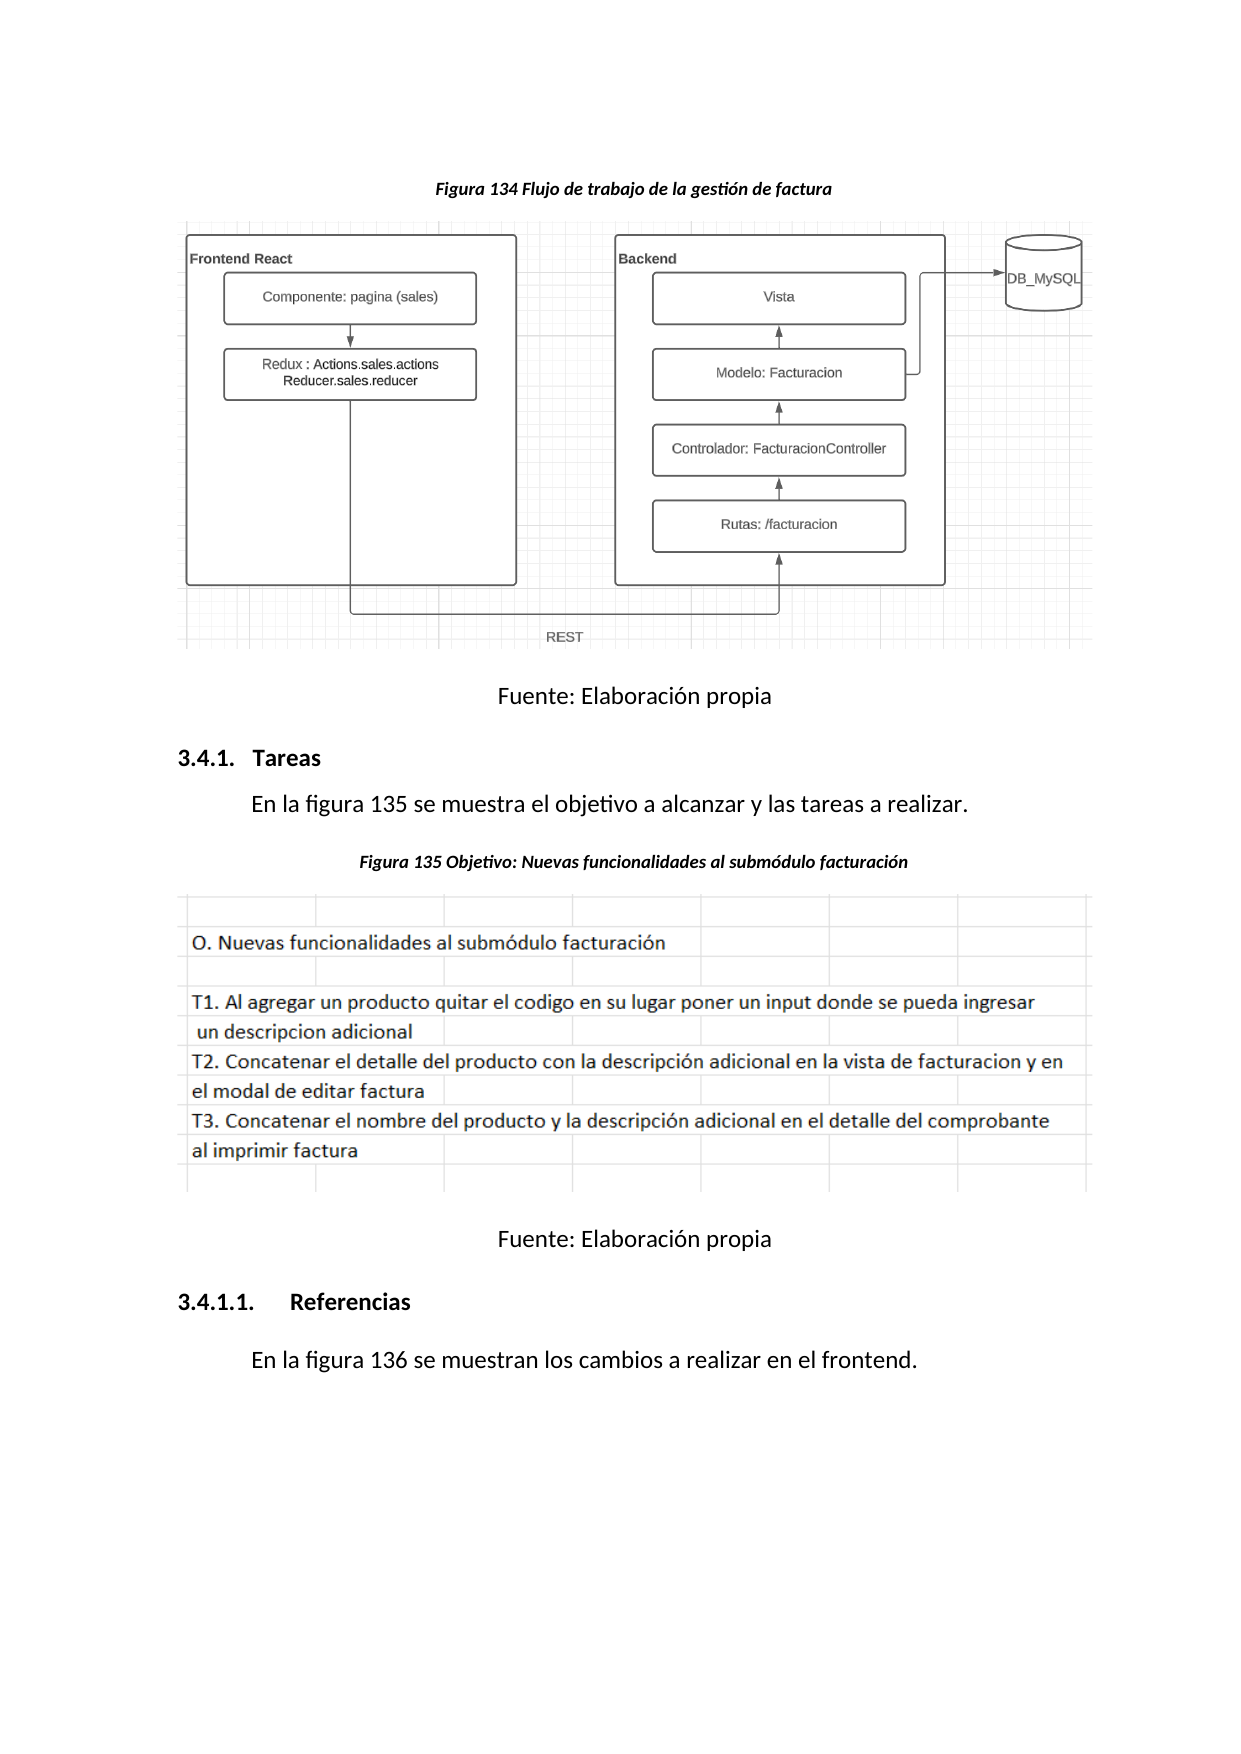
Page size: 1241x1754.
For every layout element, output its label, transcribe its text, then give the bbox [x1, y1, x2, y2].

subtitle Tareas [177, 743, 1082, 773]
subtitle Referencias [177, 1286, 1092, 1316]
text En la figura 135 se muestra el objetivo a alcanzar y las tareas a realizar. [177, 788, 1092, 818]
picture [177, 221, 1093, 649]
text En la figura 136 se muestran los cambios a realizar en el frontend. [251, 1344, 1092, 1374]
text Fuente: Elaboración propia [177, 1223, 1092, 1254]
text Figura 135 Objetivo: Nuevas funcionalidades al submódulo facturación [177, 850, 1092, 873]
text Fuente: Elaboración propia [177, 680, 1092, 711]
picture [177, 894, 1093, 1192]
text Figura 134 Flujo de trabajo de la gestión de factura [177, 177, 1092, 200]
